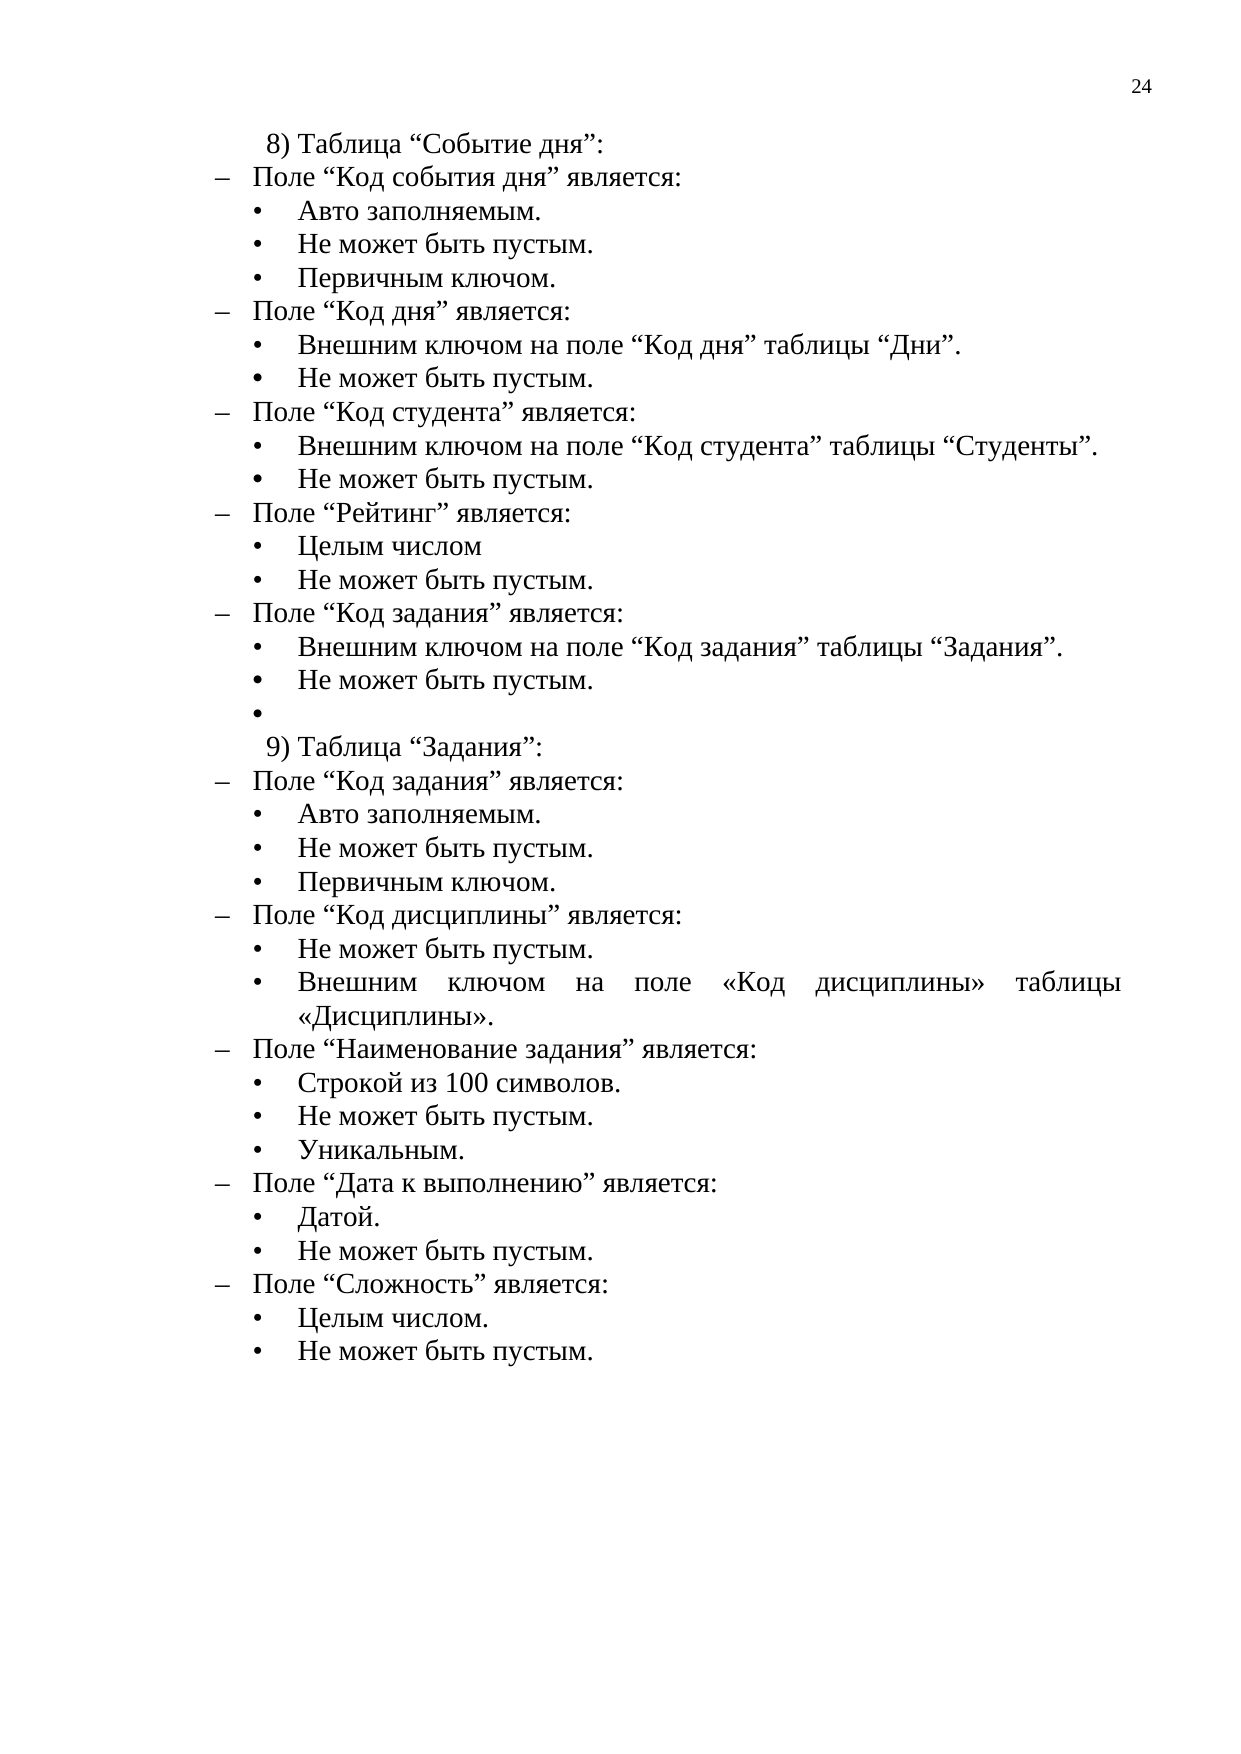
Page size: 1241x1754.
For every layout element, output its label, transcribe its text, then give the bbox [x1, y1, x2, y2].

list Авто заполняемым. [252, 193, 1122, 226]
list Целым числом [252, 528, 1122, 562]
list Не может быть пустым. [252, 461, 1122, 495]
list Внешним ключом на поле “Код студента” таблицы “Студенты”. [252, 428, 1122, 461]
list Не может быть пустым. [252, 361, 1122, 394]
list Строкой из 100 символов. [252, 1065, 1122, 1098]
list Не может быть пустым. [252, 1333, 1122, 1367]
list Первичным ключом. [252, 864, 1122, 897]
list Внешним ключом на поле «Код дисциплины» таблицы «Дисциплины». [252, 964, 1122, 1031]
list Не может быть пустым. [252, 1098, 1122, 1132]
list Авто заполняемым. [252, 797, 1122, 830]
list Поле “Код дисциплины” является: [215, 897, 1122, 931]
list Внешним ключом на поле “Код дня” таблицы “Дни”. [252, 327, 1122, 361]
list Поле “Код студента” является: [215, 394, 1122, 428]
list Не может быть пустым. [252, 226, 1122, 260]
list Не может быть пустым. [252, 662, 1122, 696]
list Поле “Код события дня” является: [215, 159, 1122, 193]
list Поле “Рейтинг” является: [215, 495, 1122, 528]
list Поле “Код дня” является: [215, 293, 1122, 327]
list Поле “Дата к выполнению” является: [215, 1166, 1122, 1199]
list Первичным ключом. [252, 260, 1122, 293]
list Не может быть пустым. [252, 931, 1122, 964]
text 9) Таблица “Задания”: [207, 729, 1122, 763]
list Не может быть пустым. [252, 562, 1122, 595]
list Поле “Сложность” является: [215, 1266, 1122, 1300]
list Не может быть пустым. [252, 830, 1122, 864]
text 8) Таблица “Событие дня”: [207, 126, 1122, 159]
list Целым числом. [252, 1300, 1122, 1333]
list Датой. [252, 1199, 1122, 1233]
list Поле “Наименование задания” является: [215, 1031, 1122, 1065]
list Внешним ключом на поле “Код задания” таблицы “Задания”. [252, 629, 1122, 662]
list Уникальным. [252, 1132, 1122, 1166]
list Поле “Код задания” является: [215, 763, 1122, 797]
list Не может быть пустым. [252, 1233, 1122, 1266]
list Поле “Код задания” является: [215, 595, 1122, 629]
